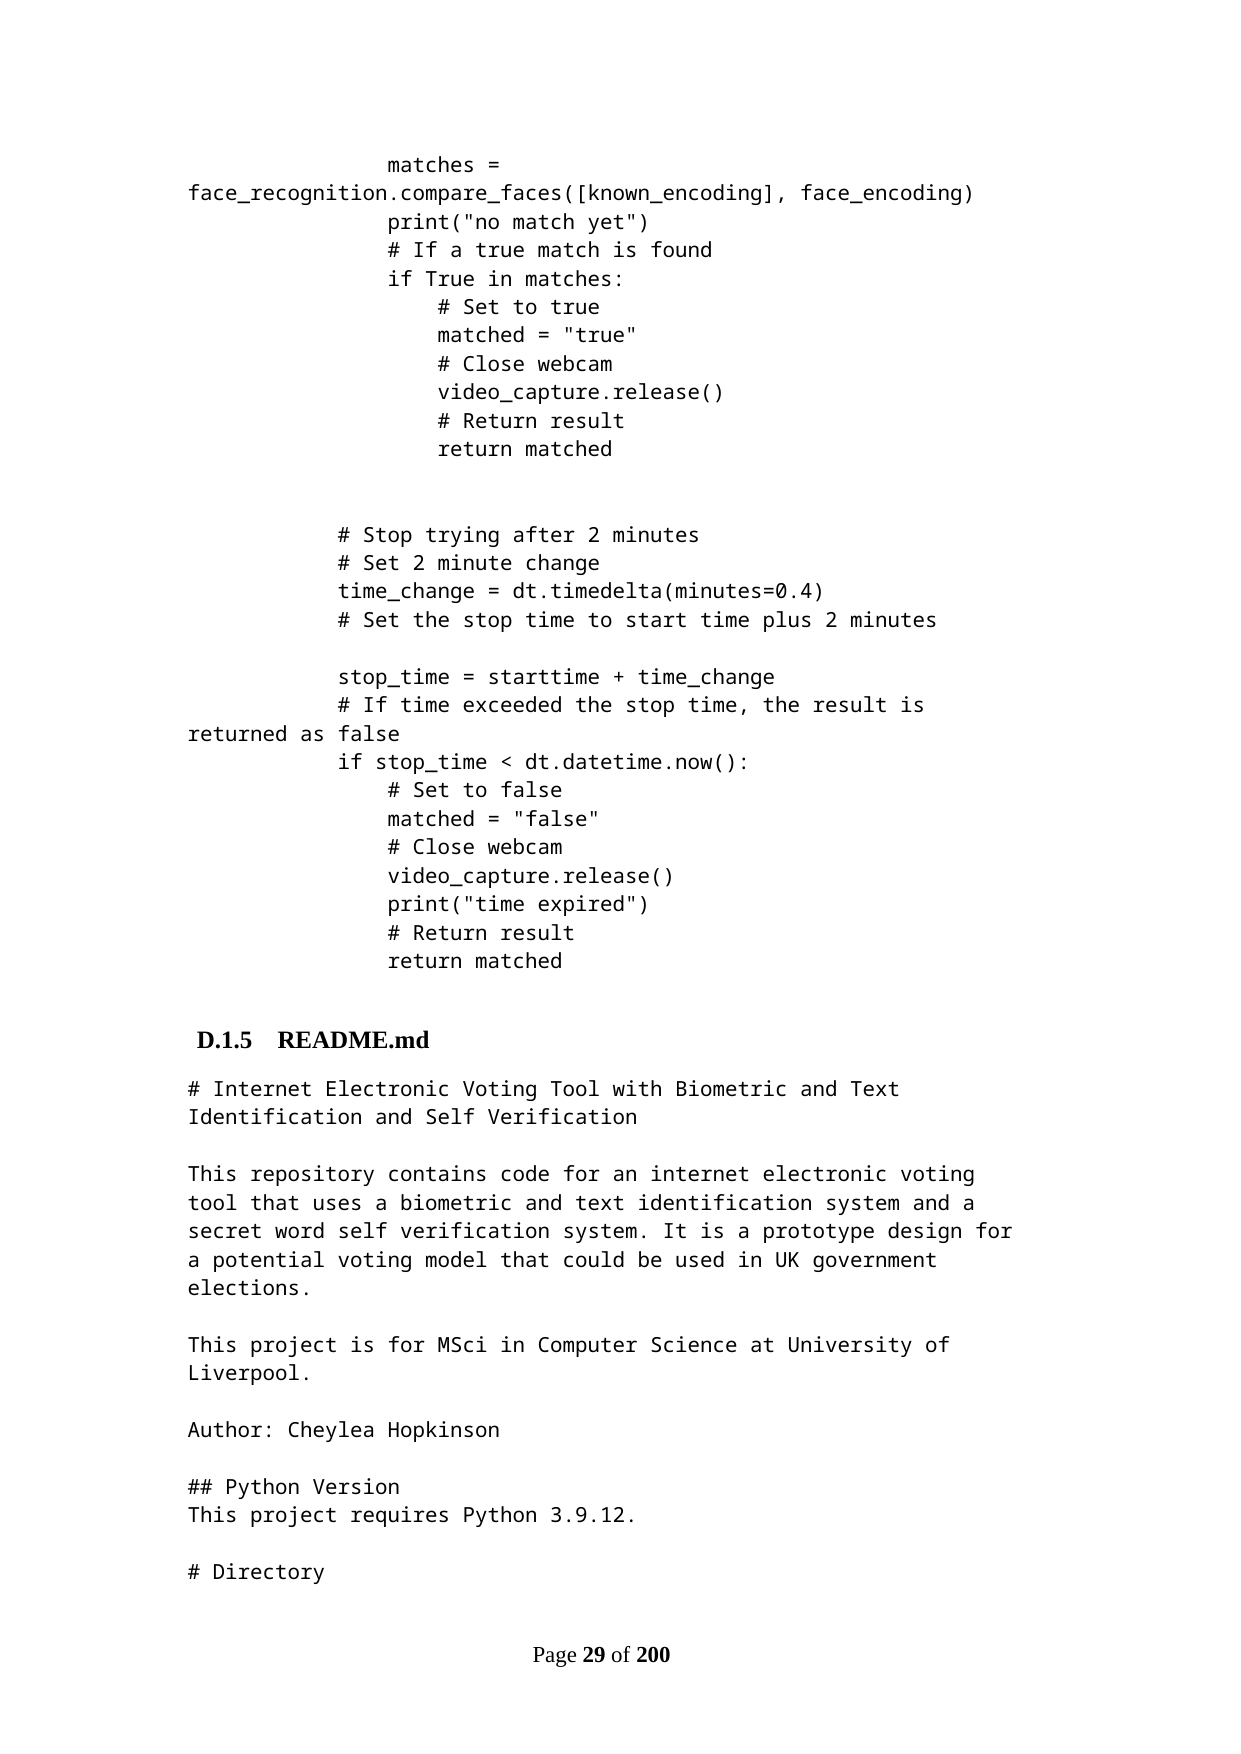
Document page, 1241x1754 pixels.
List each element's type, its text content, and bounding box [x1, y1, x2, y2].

text return matched [187, 946, 1015, 975]
text # Set to false [187, 776, 1015, 804]
text if True in matches: [187, 264, 1015, 292]
text # If a true match is found [187, 235, 1015, 264]
text This project requires Python 3.9.12. [187, 1501, 1015, 1529]
text # Internet Electronic Voting Tool with Biometric and Text Identification and Self Verification [187, 1074, 1015, 1131]
text # Close webcam [187, 349, 1015, 377]
text video_capture.release() [187, 861, 1015, 889]
text matches = face_recognition.compare_faces([known_encoding], face_encoding) [187, 150, 1015, 207]
text # Return result [187, 406, 1015, 434]
text # Set 2 minute change [187, 548, 1015, 577]
text return matched [187, 434, 1015, 463]
text This project is for MSci in Computer Science at University of Liverpool. [187, 1330, 1015, 1387]
text time_change = dt.timedelta(minutes=0.4) [187, 577, 1015, 605]
text matched = "false" [187, 804, 1015, 832]
subtitle README.md [197, 1025, 970, 1053]
text # Return result [187, 918, 1015, 946]
text video_capture.release() [187, 377, 1015, 406]
text matched = "true" [187, 321, 1015, 349]
text This repository contains code for an internet electronic voting tool that uses a biometric and text identification system and a secret word self verification system. It is a prototype design for a potential voting model that could be used in UK government elections. [187, 1159, 1015, 1302]
text # Set to true [187, 292, 1015, 321]
text ## Python Version [187, 1472, 1015, 1501]
text stop_time = starttime + time_change [187, 662, 1015, 690]
text # Directory [187, 1557, 1015, 1586]
text if stop_time < dt.datetime.now(): [187, 747, 1015, 776]
text Author: Cheylea Hopkinson [187, 1415, 1015, 1444]
text # Set the stop time to start time plus 2 minutes [187, 605, 1015, 633]
text print("time expired") [187, 889, 1015, 918]
text # Close webcam [187, 832, 1015, 861]
text # If time exceeded the stop time, the result is returned as false [187, 690, 1015, 747]
text # Stop trying after 2 minutes [187, 520, 1015, 548]
text print("no match yet") [187, 207, 1015, 235]
